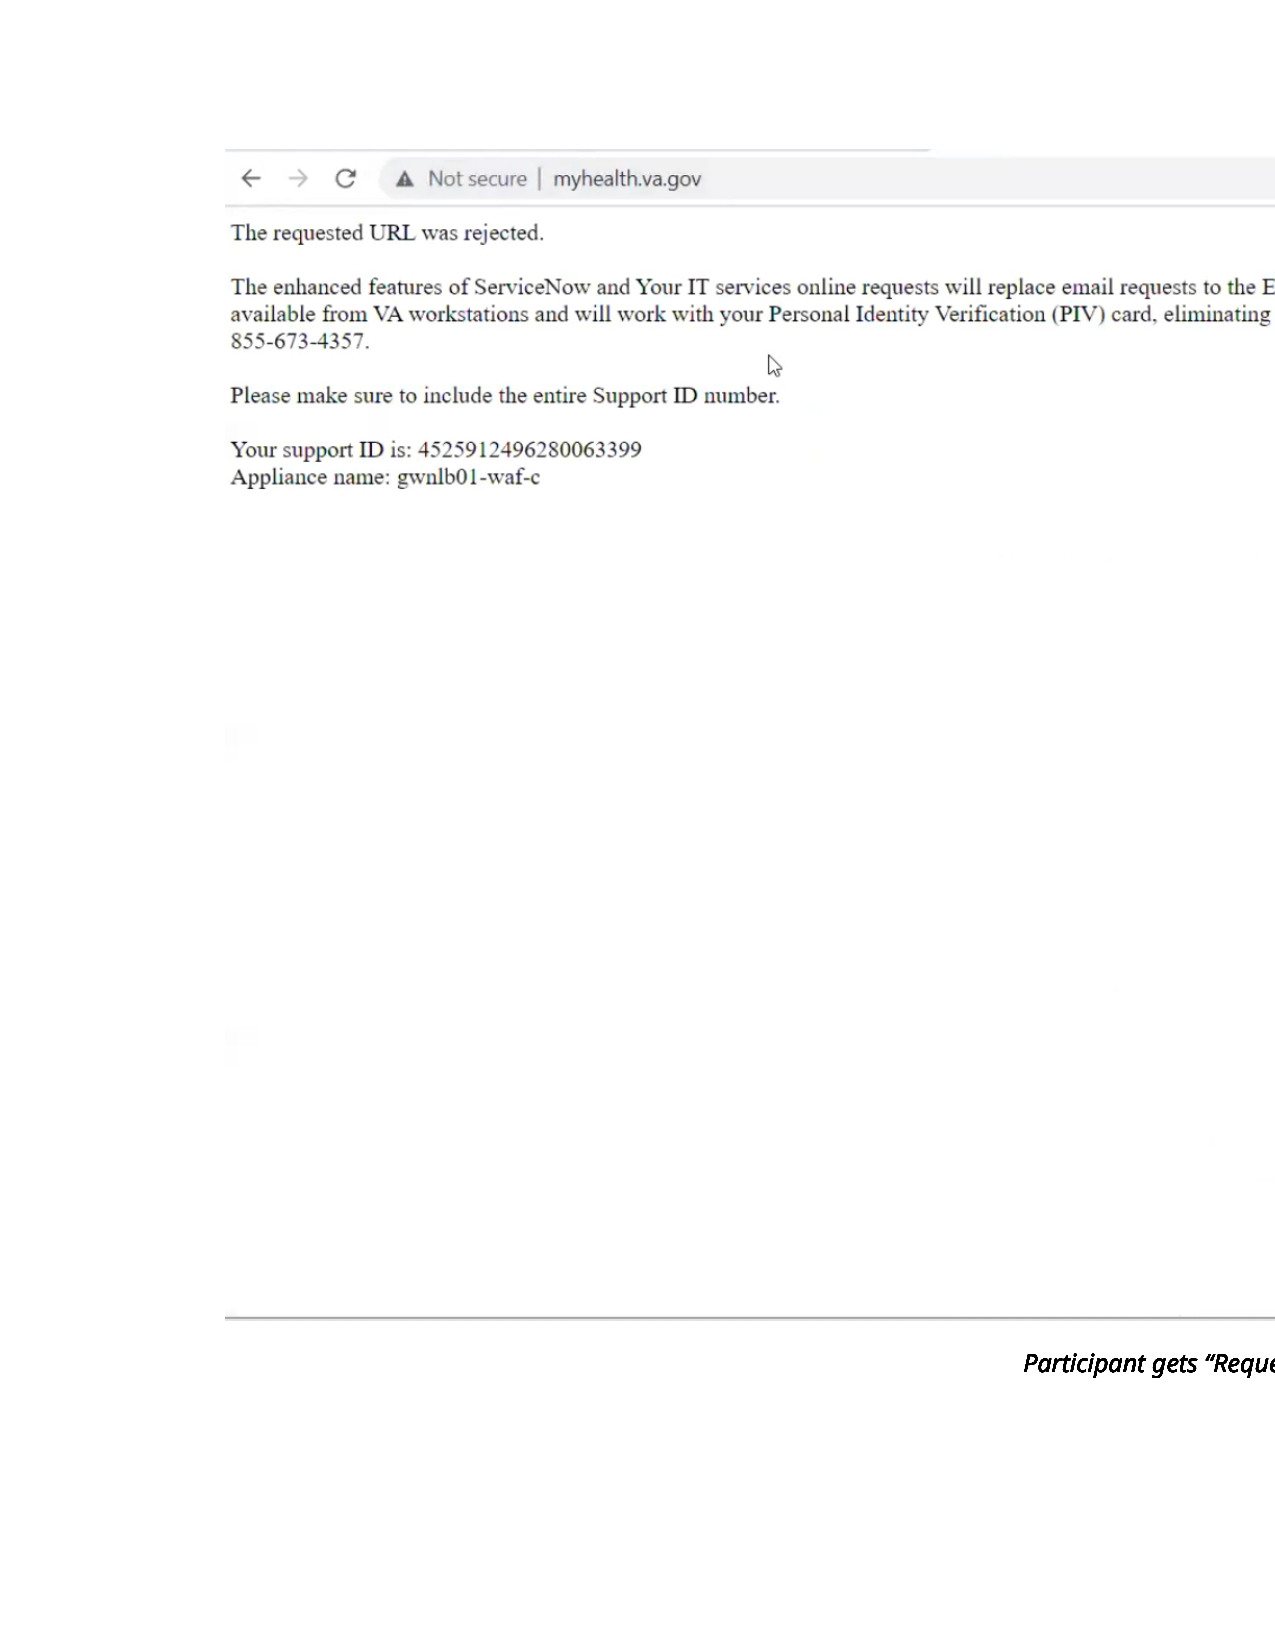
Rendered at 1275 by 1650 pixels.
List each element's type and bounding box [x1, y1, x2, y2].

picture [225, 149, 1275, 1321]
